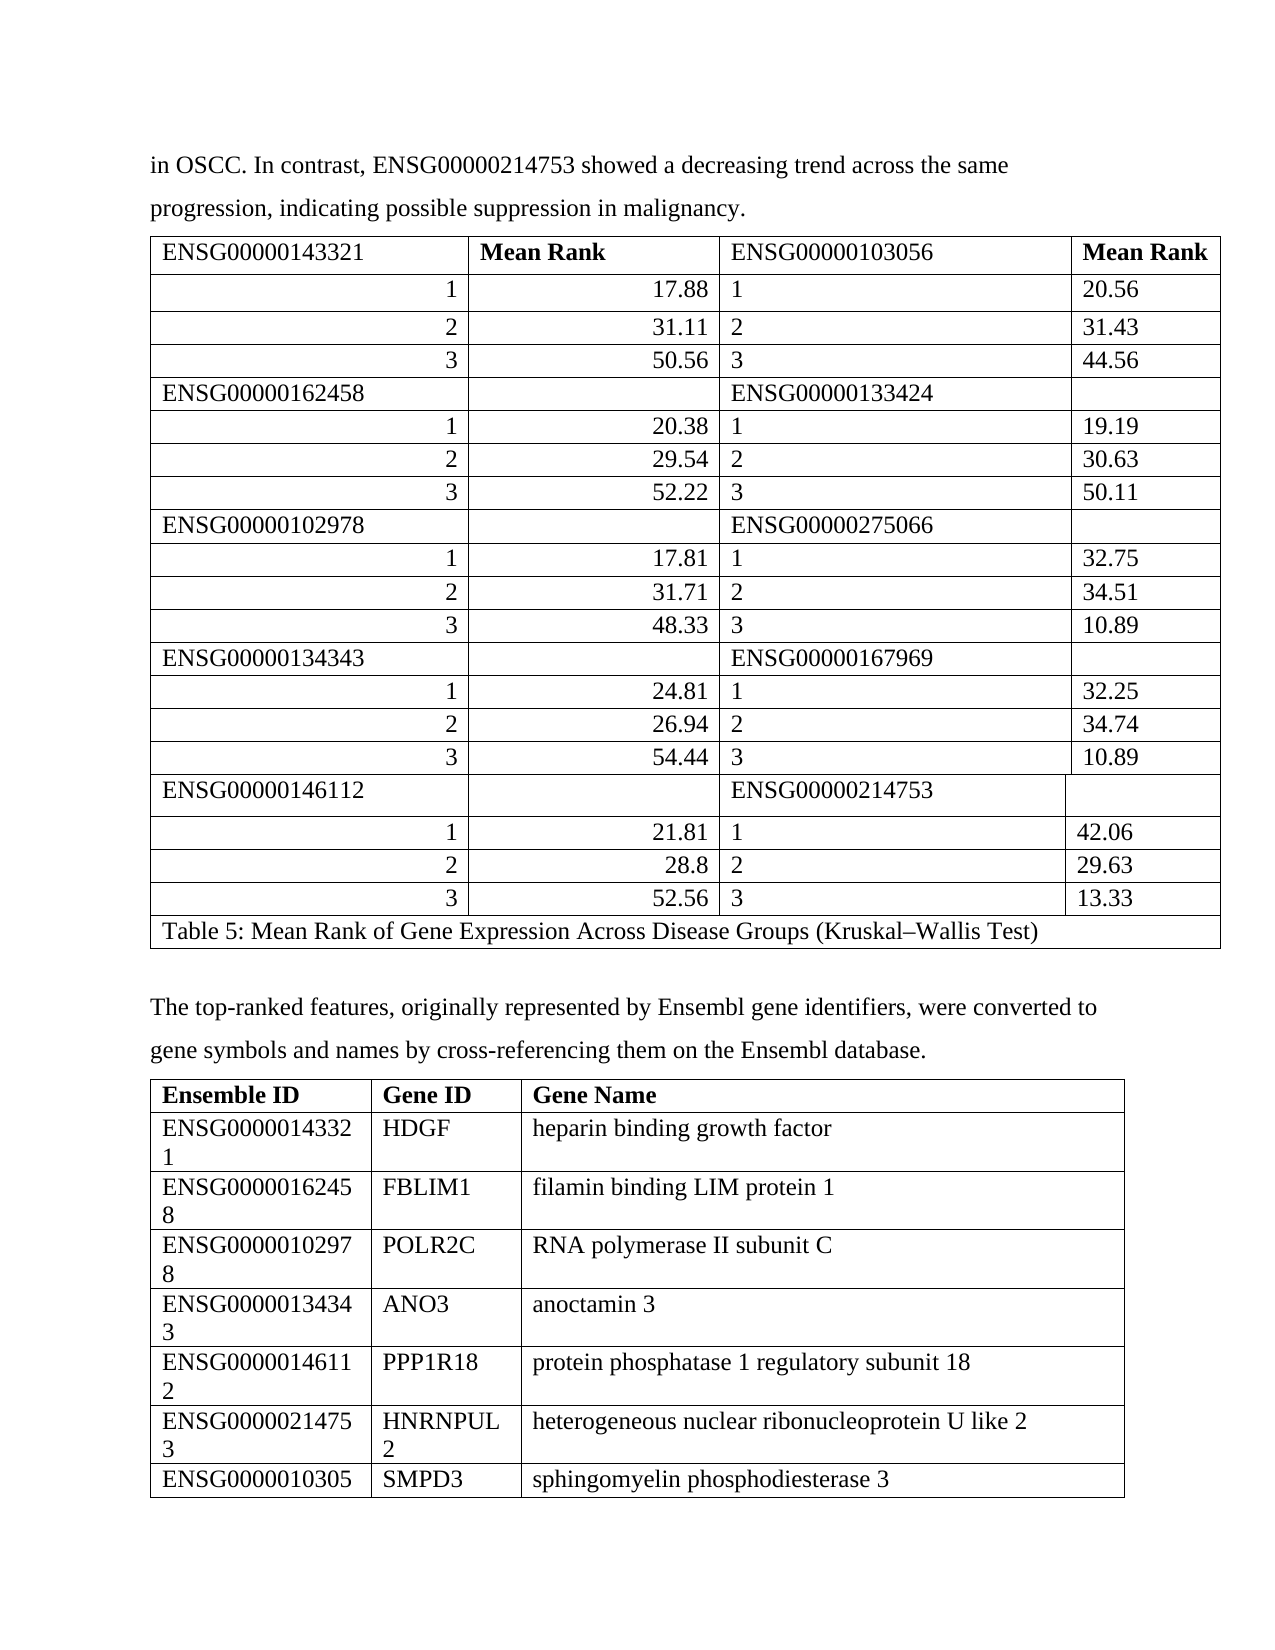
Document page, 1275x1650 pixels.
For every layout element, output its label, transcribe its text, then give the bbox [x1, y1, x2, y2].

table_cell 3 [720, 883, 1065, 915]
table_cell 24.81 [469, 676, 719, 708]
table_cell [1072, 510, 1220, 542]
table_cell 13.33 [1066, 883, 1220, 915]
table_cell 2 [151, 850, 468, 882]
table_cell 2 [151, 577, 468, 609]
table_cell 2 [720, 312, 1071, 344]
table_cell 3 [151, 883, 468, 915]
table_cell 17.88 [469, 275, 719, 311]
table_cell 3 [151, 610, 468, 642]
table_cell 3 [151, 742, 468, 774]
table_cell [1072, 378, 1220, 410]
table_cell ENSG00000146112 [151, 775, 468, 816]
table_cell HNRNPUL2 [372, 1406, 521, 1463]
table_cell 1 [720, 275, 1071, 311]
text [150, 150, 1125, 222]
table_cell ENSG00000102978 [151, 510, 468, 542]
table_cell 21.81 [469, 817, 719, 849]
table_cell 3 [720, 742, 1071, 774]
table_cell ENSG00000275066 [720, 510, 1071, 542]
table_cell heterogeneous nuclear ribonucleoprotein U like 2 [522, 1406, 1124, 1463]
table_cell 2 [151, 444, 468, 476]
table_cell ENSG00000134343 [151, 643, 468, 675]
table_cell 2 [720, 850, 1065, 882]
table_cell SMPD3 [372, 1464, 521, 1497]
table_cell ENSG00000214753 [720, 775, 1065, 816]
table_header Gene ID [372, 1080, 521, 1112]
table_cell 1 [720, 817, 1065, 849]
table_cell heparin binding growth factor [522, 1113, 1124, 1171]
table_cell POLR2C [372, 1230, 521, 1288]
table_cell 44.56 [1072, 345, 1220, 377]
table_cell [1066, 775, 1220, 816]
table_cell 34.74 [1072, 709, 1220, 741]
table_cell 42.06 [1066, 817, 1220, 849]
table_cell 10.89 [1072, 742, 1220, 774]
table_cell [469, 378, 719, 410]
table_cell 3 [720, 345, 1071, 377]
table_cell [522, 1464, 1124, 1497]
table_cell 1 [151, 275, 468, 311]
table_cell [469, 643, 719, 675]
table_cell ENSG00000133424 [720, 378, 1071, 410]
table_cell 3 [720, 477, 1071, 509]
table_cell 2 [151, 312, 468, 344]
table_cell 32.75 [1072, 544, 1220, 576]
table_cell 34.51 [1072, 577, 1220, 609]
table_header Mean Rank [469, 237, 719, 273]
table_cell 3 [151, 345, 468, 377]
table_cell Table 5: Mean Rank of Gene Expression Across Disease Groups (Kruskal–Wallis Test) [151, 916, 1220, 948]
table_cell 26.94 [469, 709, 719, 741]
table_cell 20.38 [469, 411, 719, 443]
table_cell ENSG00000167969 [720, 643, 1071, 675]
table_cell HDGF [372, 1113, 521, 1171]
table_cell ENSG00000146112 [151, 1347, 371, 1405]
table_cell ENSG00000143321 [151, 1113, 371, 1171]
table_cell filamin binding LIM protein 1 [522, 1172, 1124, 1229]
table_cell 2 [720, 577, 1071, 609]
table_cell ENSG00000162458 [151, 1172, 371, 1229]
table_cell 31.71 [469, 577, 719, 609]
table_cell ENSG00000102978 [151, 1230, 371, 1288]
table_cell 32.25 [1072, 676, 1220, 708]
table_cell 31.11 [469, 312, 719, 344]
table_cell protein phosphatase 1 regulatory subunit 18 [522, 1347, 1124, 1405]
table_cell [469, 775, 719, 816]
table_cell 1 [720, 544, 1071, 576]
table_cell 48.33 [469, 610, 719, 642]
table_cell FBLIM1 [372, 1172, 521, 1229]
table_cell 52.22 [469, 477, 719, 509]
table_cell 19.19 [1072, 411, 1220, 443]
table_cell 50.11 [1072, 477, 1220, 509]
table_cell [1072, 643, 1220, 675]
table_header Ensemble ID [151, 1080, 371, 1112]
table_cell 29.54 [469, 444, 719, 476]
table_cell 17.81 [469, 544, 719, 576]
table_cell 3 [151, 477, 468, 509]
table_cell 28.8 [469, 850, 719, 882]
table_cell 2 [720, 444, 1071, 476]
table_header ENSG00000143321 [151, 237, 468, 273]
table_cell 50.56 [469, 345, 719, 377]
table_cell 3 [720, 610, 1071, 642]
table_cell 29.63 [1066, 850, 1220, 882]
table_cell 52.56 [469, 883, 719, 915]
table_cell ENSG00000103056 [151, 1464, 371, 1497]
table_cell 31.43 [1072, 312, 1220, 344]
table_header ENSG00000103056 [720, 237, 1071, 273]
table_cell 1 [151, 411, 468, 443]
table_cell 20.56 [1072, 275, 1220, 311]
table_cell ENSG00000134343 [151, 1289, 371, 1346]
table_cell 30.63 [1072, 444, 1220, 476]
table_cell 54.44 [469, 742, 719, 774]
text The top-ranked features, originally represented by Ensembl gene identifiers, were converted to gene symbols and names by cross-referencing them on the Ensembl database. [150, 949, 1125, 1064]
table_cell 1 [151, 544, 468, 576]
table_cell 10.89 [1072, 610, 1220, 642]
table_cell ENSG00000162458 [151, 378, 468, 410]
table_header Gene Name [522, 1080, 1124, 1112]
table_cell 2 [720, 709, 1071, 741]
table_cell RNA polymerase II subunit C [522, 1230, 1124, 1288]
table_cell ENSG00000214753 [151, 1406, 371, 1463]
table_cell 1 [151, 676, 468, 708]
table_cell 1 [720, 676, 1071, 708]
table_cell PPP1R18 [372, 1347, 521, 1405]
table_cell 1 [151, 817, 468, 849]
table_header Mean Rank [1072, 237, 1220, 273]
table_cell ANO3 [372, 1289, 521, 1346]
table_cell anoctamin 3 [522, 1289, 1124, 1346]
table_cell 2 [151, 709, 468, 741]
table_cell 1 [720, 411, 1071, 443]
table_cell [469, 510, 719, 542]
